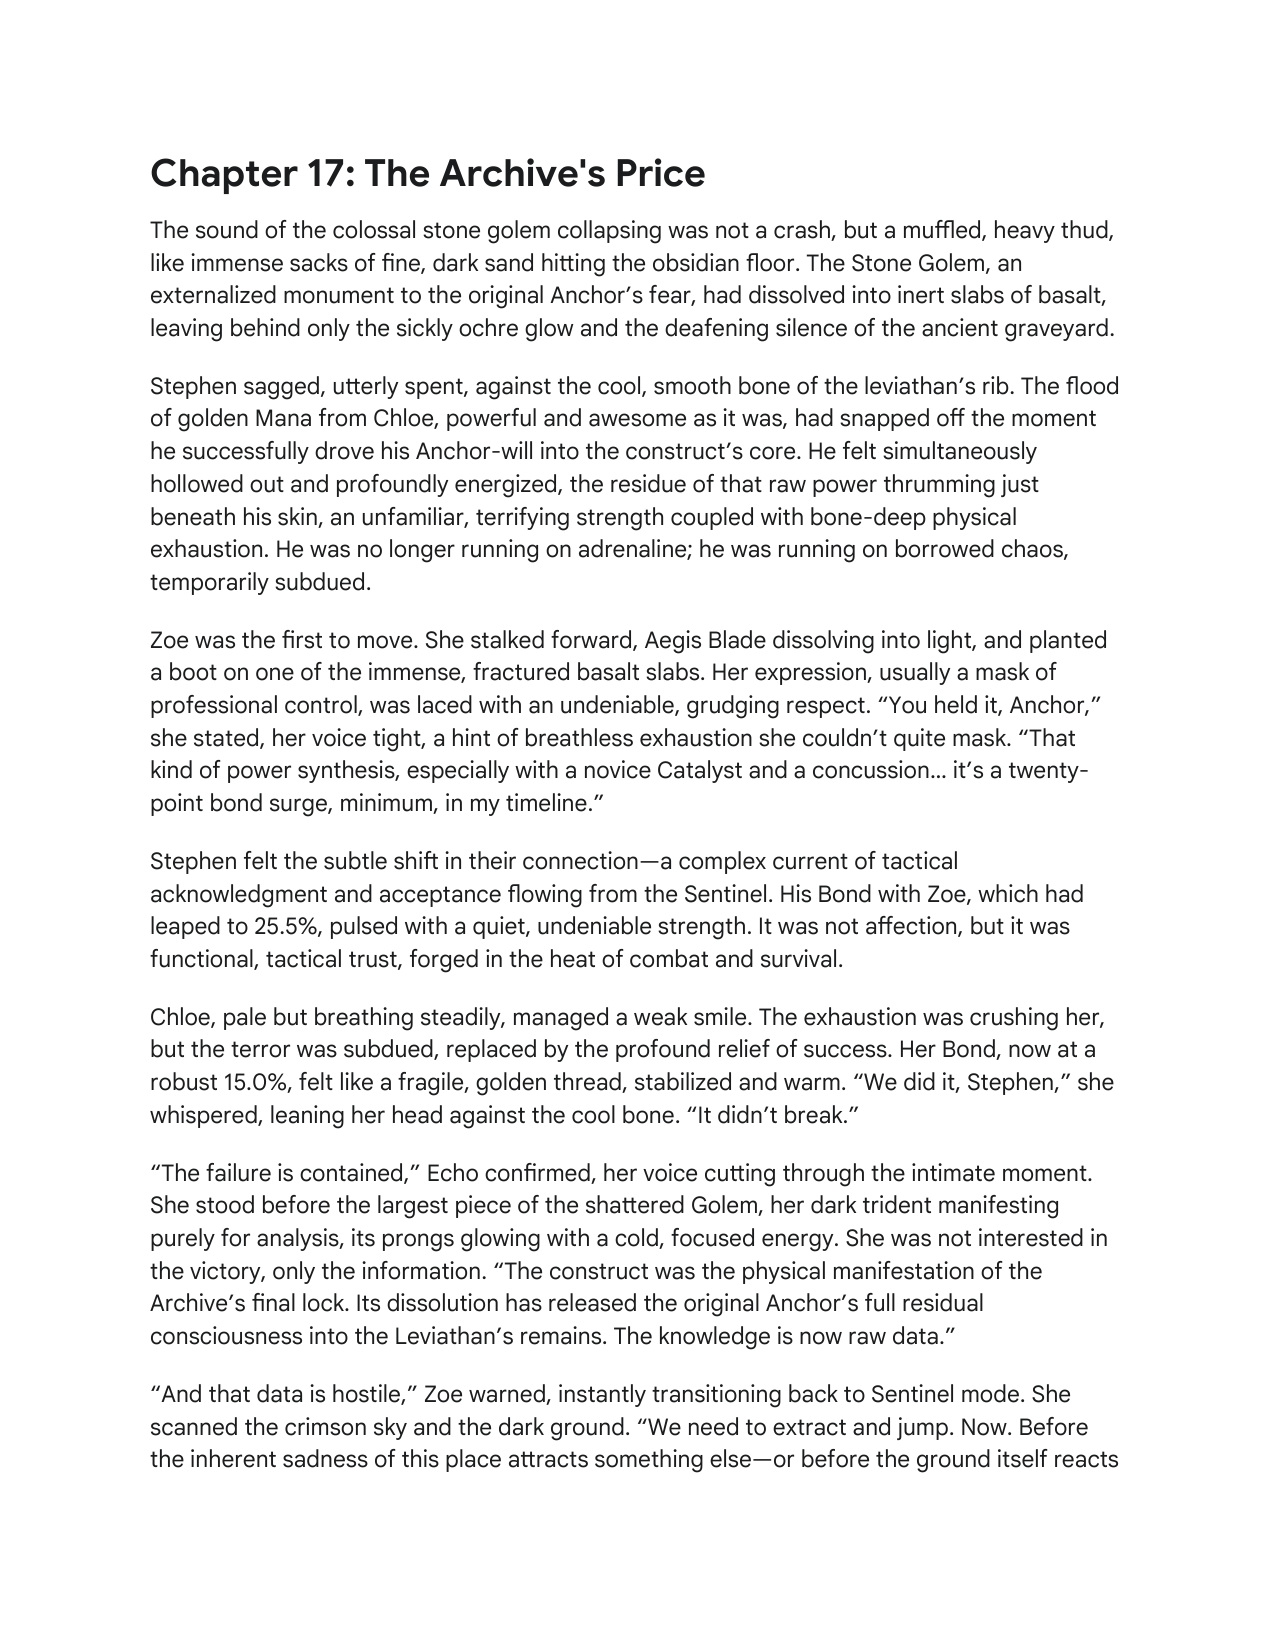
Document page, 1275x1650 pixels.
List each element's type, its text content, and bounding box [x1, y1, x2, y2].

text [150, 1380, 1125, 1474]
text Chloe, pale but breathing steadily, managed a weak smile. The exhaustion was crushing her, but the terror was subdued, replaced by the profound relief of success. Her Bond, now at a robust 15.0%, felt like a fragile, golden thread, stabilized and warm. “We did it, Stephen,” she whispered, leaning her head against the cool bone. “It didn’t break.” [150, 1003, 1125, 1130]
text The sound of the colossal stone golem collapsing was not a crash, but a muffled, heavy thud, like immense sacks of fine, dark sand hitting the obsidian floor. The Stone Golem, an externalized monument to the original Anchor’s fear, had dissolved into inert slabs of basalt, leaving behind only the sickly ochre glow and the deafening silence of the ancient graveyard. [150, 216, 1125, 343]
text “The failure is contained,” Echo confirmed, her voice cutting through the intimate moment. She stood before the largest piece of the shattered Golem, her dark trident manifesting purely for analysis, its prongs glowing with a cold, focused energy. She was not interested in the victory, only the information. “The construct was the physical manifestation of the Archive’s final lock. Its dissolution has released the original Anchor’s full residual consciousness into the Leviathan’s remains. The knowledge is now raw data.” [150, 1159, 1125, 1351]
text Zoe was the first to move. She stalked forward, Aegis Blade dissolving into light, and planted a boot on one of the immense, fractured basalt slabs. Her expression, usually a mask of professional control, was laced with an undeniable, grudging respect. “You held it, Anchor,” she stated, her voice tight, a hint of breathless exhaustion she couldn’t quite mask. “That kind of power synthesis, especially with a novice Catalyst and a concussion… it’s a twenty-point bond surge, minimum, in my timeline.” [150, 626, 1125, 818]
text Stephen felt the subtle shift in their connection—a complex current of tactical acknowledgment and acceptance flowing from the Sentinel. His Bond with Zoe, which had leaped to 25.5%, pulsed with a quiet, undeniable strength. It was not affection, but it was functional, tactical trust, forged in the heat of combat and survival. [150, 847, 1125, 974]
subtitle Chapter 17: The Archive's Price [150, 150, 1125, 197]
text Stephen sagged, utterly spent, against the cool, smooth bone of the leviathan’s rib. The flood of golden Mana from Chloe, powerful and awesome as it was, had snapped off the moment he successfully drove his Anchor-will into the construct’s core. He felt simultaneously hollowed out and profoundly energized, the residue of that raw power thrumming just beneath his skin, an unfamiliar, terrifying strength coupled with bone-deep physical exhaustion. He was no longer running on adrenaline; he was running on borrowed chaos, temporarily subdued. [150, 372, 1125, 597]
